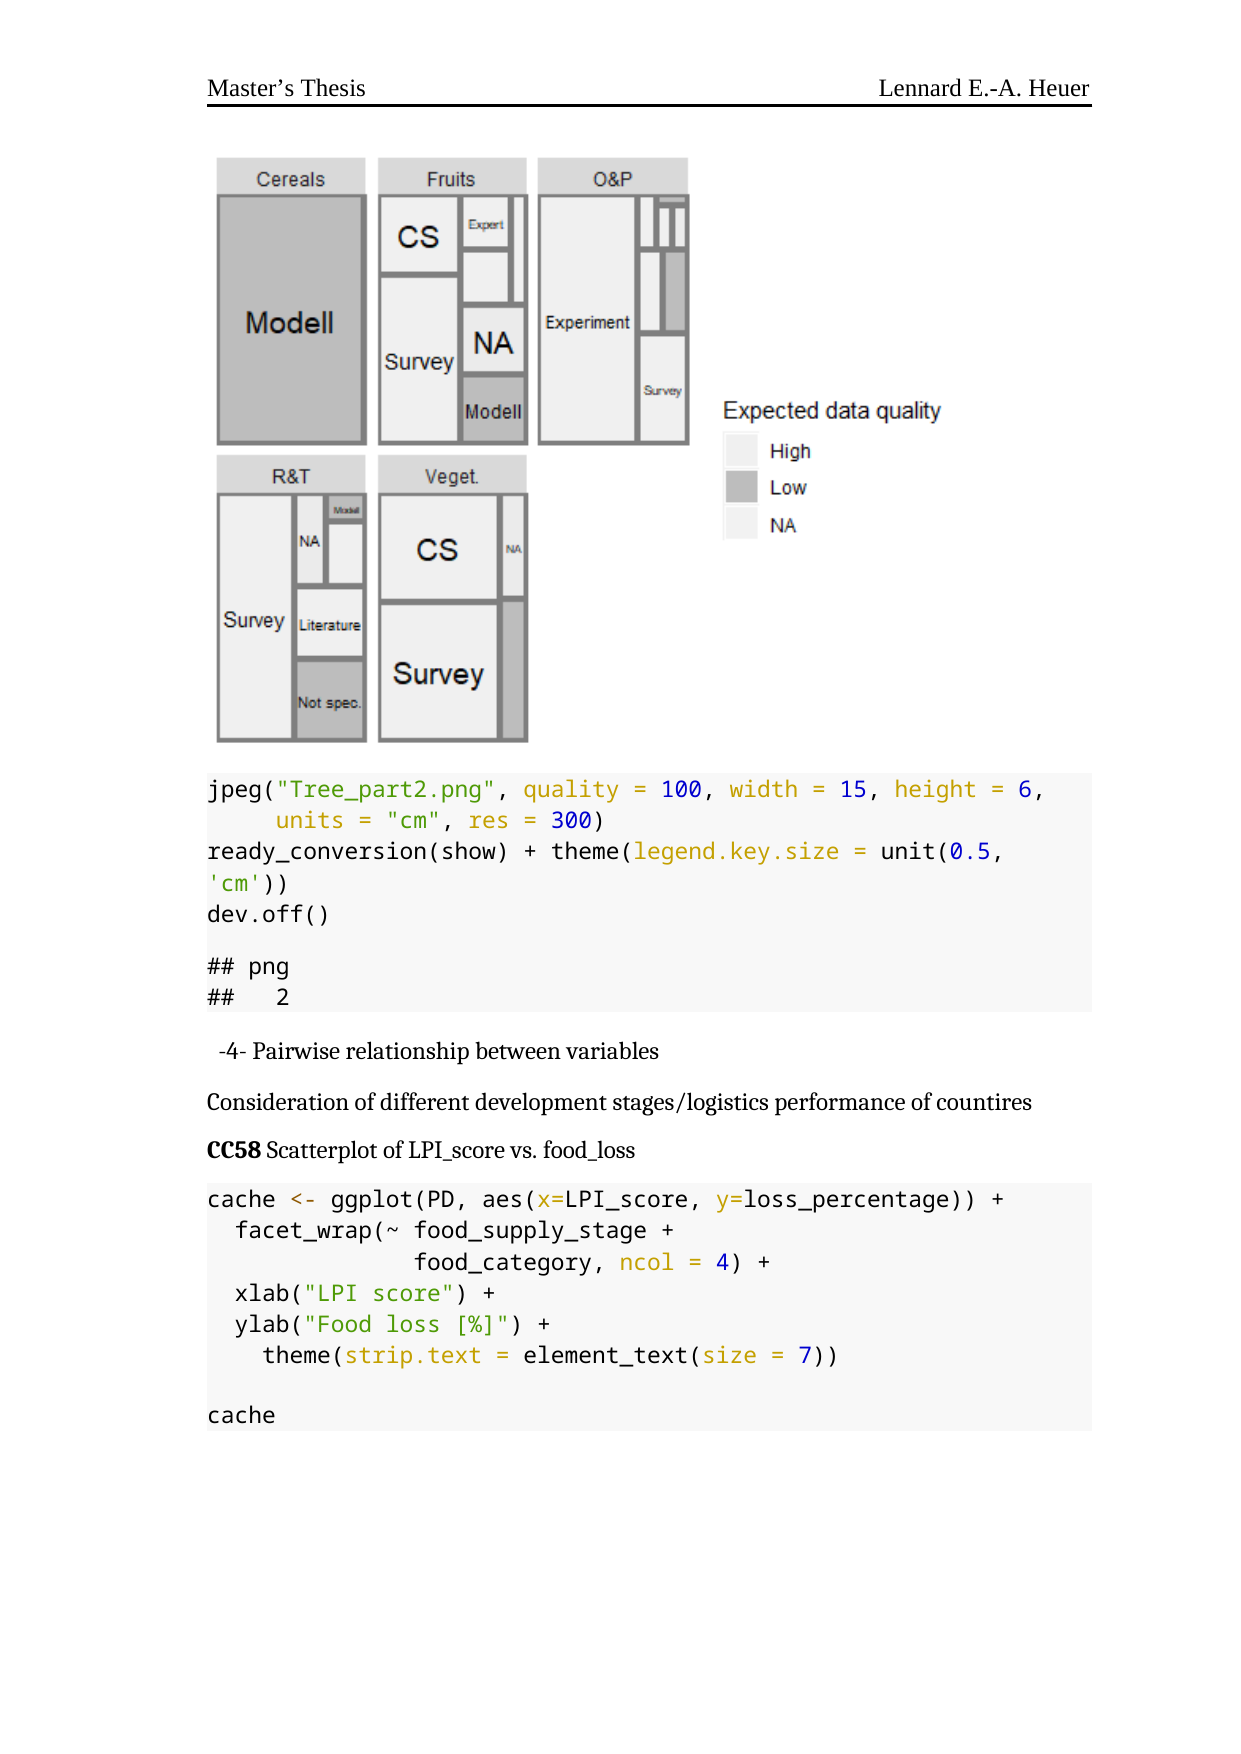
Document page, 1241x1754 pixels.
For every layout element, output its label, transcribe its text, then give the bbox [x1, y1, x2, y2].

text CC58 Scatterplot of LPI_score vs. food_loss [207, 1136, 1092, 1164]
text cache <- ggplot(PD, aes(x=LPI_score, y=loss_percentage)) + facet_wrap(~ food_supply_stage + food_category, ncol = 4) + xlab("LPI score") + ylab("Food loss [%]") + theme(strip.text = element_text(size = 7)) cache [207, 1183, 1092, 1431]
text Consideration of different development stages/logistics performance of countires [207, 1088, 1092, 1117]
picture [206, 147, 965, 754]
text jpeg("Tree_part2.png", quality = 100, width = 15, height = 6, units = "cm", res = 300) ready_conversion(show) + theme(legend.key.size = unit(0.5, 'cm')) dev.off() [289, 773, 1092, 929]
table_header -4- Pairwise relationship between variables [207, 1033, 694, 1069]
text ## png ## 2 [207, 950, 1092, 1012]
